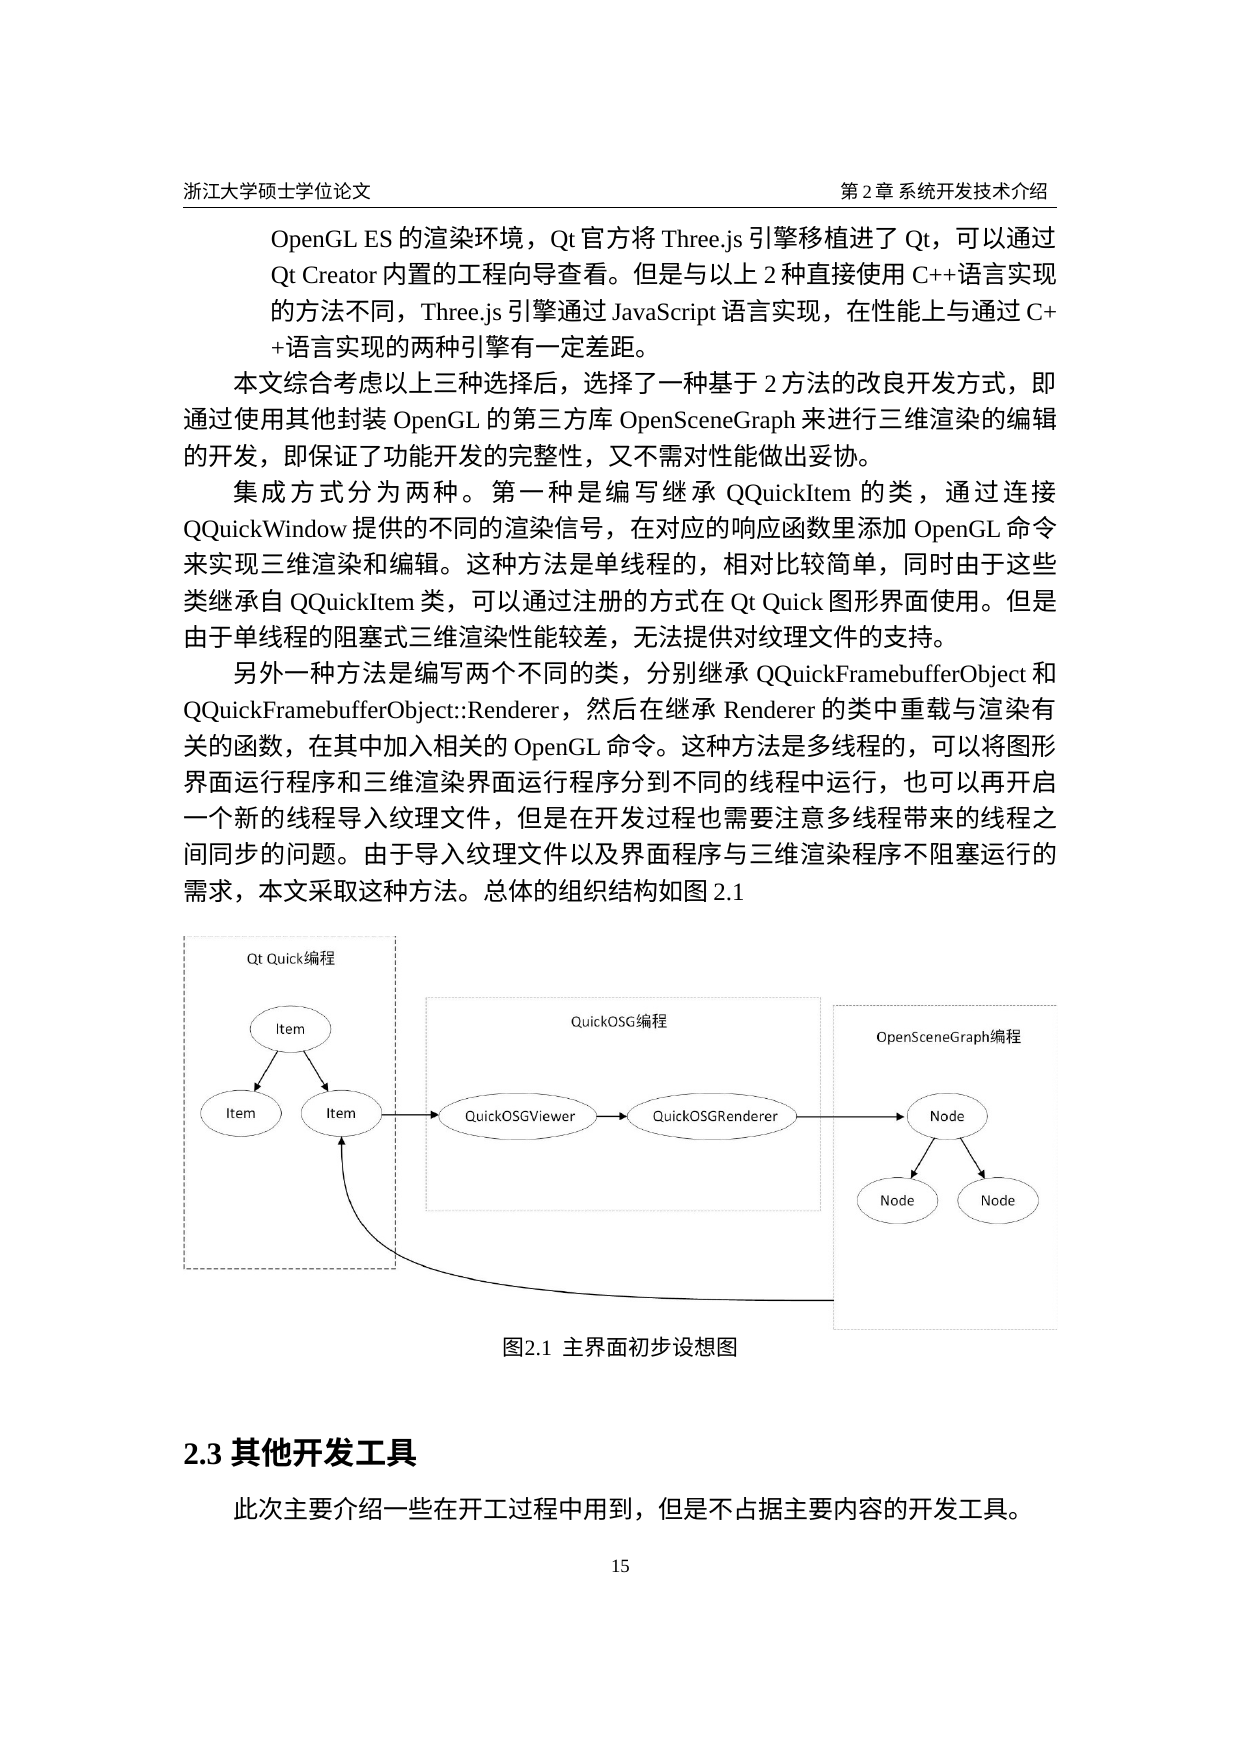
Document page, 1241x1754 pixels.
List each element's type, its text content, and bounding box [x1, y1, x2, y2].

text 另外一种方法是编写两个不同的类，分别继承QQuickFramebufferObject和QQuickFramebufferObject::Renderer，然后在继承Renderer的类中重载与渲染有关的函数，在其中加入相关的OpenGL命令。这种方法是多线程的，可以将图形界面运行程序和三维渲染界面运行程序分到不同的线程中运行，也可以再开启一个新的线程导入纹理文件，但是在开发过程也需要注意多线程带来的线程之间同步的问题。由于导入纹理文件以及界面程序与三维渲染程序不阻塞运行的需求，本文采取这种方法。总体的组织结构如图2.1 [183, 653, 1057, 907]
text 此次主要介绍一些在开工过程中用到，但是不占据主要内容的开发工具。 [183, 1486, 1057, 1527]
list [233, 218, 1057, 363]
subtitle 其他开发工具 [183, 1428, 1057, 1473]
text 集成方式分为两种。第一种是编写继承QQuickItem的类，通过连接QQuickWindow提供的不同的渲染信号，在对应的响应函数里添加OpenGL命令来实现三维渲染和编辑。这种方法是单线程的，相对比较简单，同时由于这些类继承自QQuickItem类，可以通过注册的方式在Qt Quick图形界面使用。但是由于单线程的阻塞式三维渲染性能较差，无法提供对纹理文件的支持。 [183, 472, 1057, 653]
text 图2.1 主界面初步设想图 [183, 1330, 1057, 1361]
picture [183, 936, 1058, 1330]
text 本文综合考虑以上三种选择后，选择了一种基于2方法的改良开发方式，即通过使用其他封装OpenGL的第三方库OpenSceneGraph来进行三维渲染的编辑的开发，即保证了功能开发的完整性，又不需对性能做出妥协。 [183, 363, 1057, 472]
